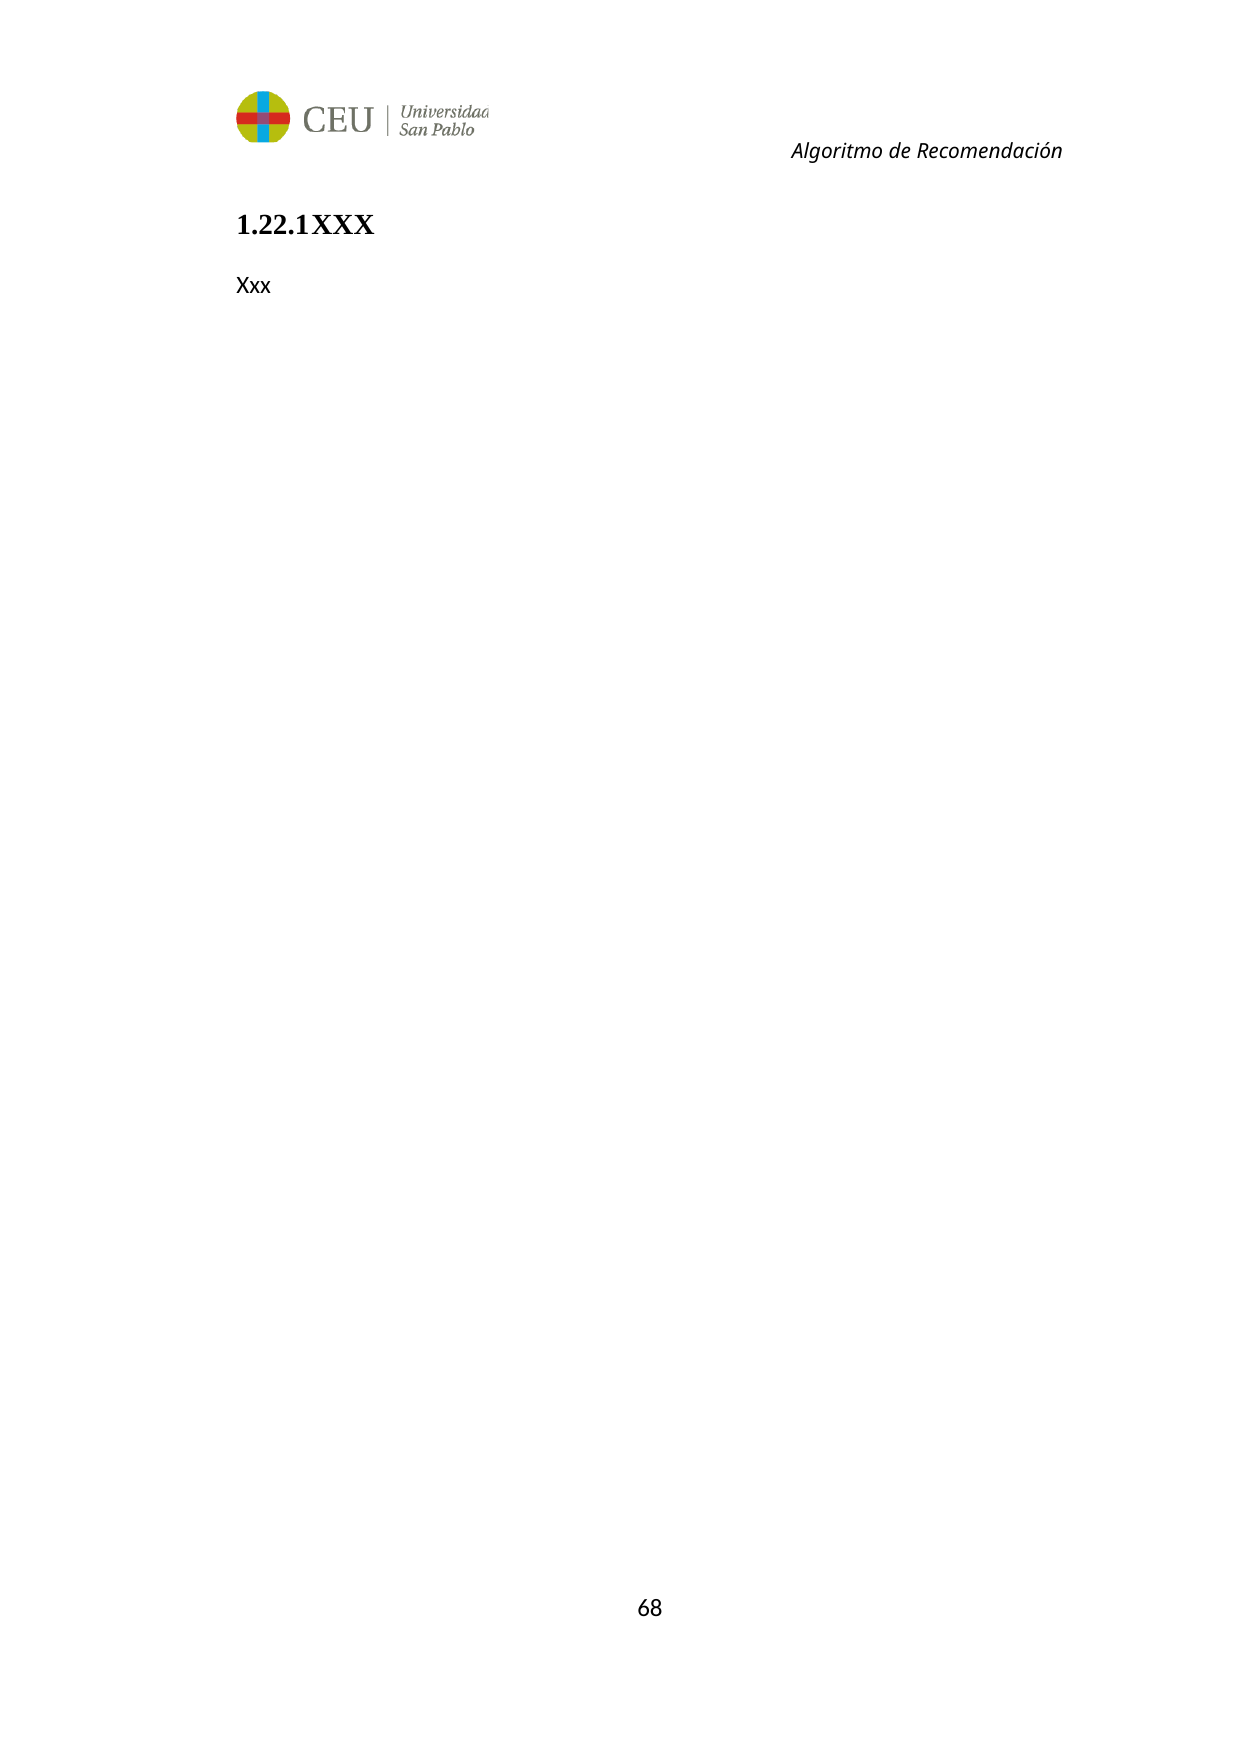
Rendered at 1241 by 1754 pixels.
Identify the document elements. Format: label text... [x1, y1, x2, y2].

picture [235, 89, 489, 143]
subtitle XXX [236, 207, 1063, 240]
text Xxx [236, 269, 1063, 300]
